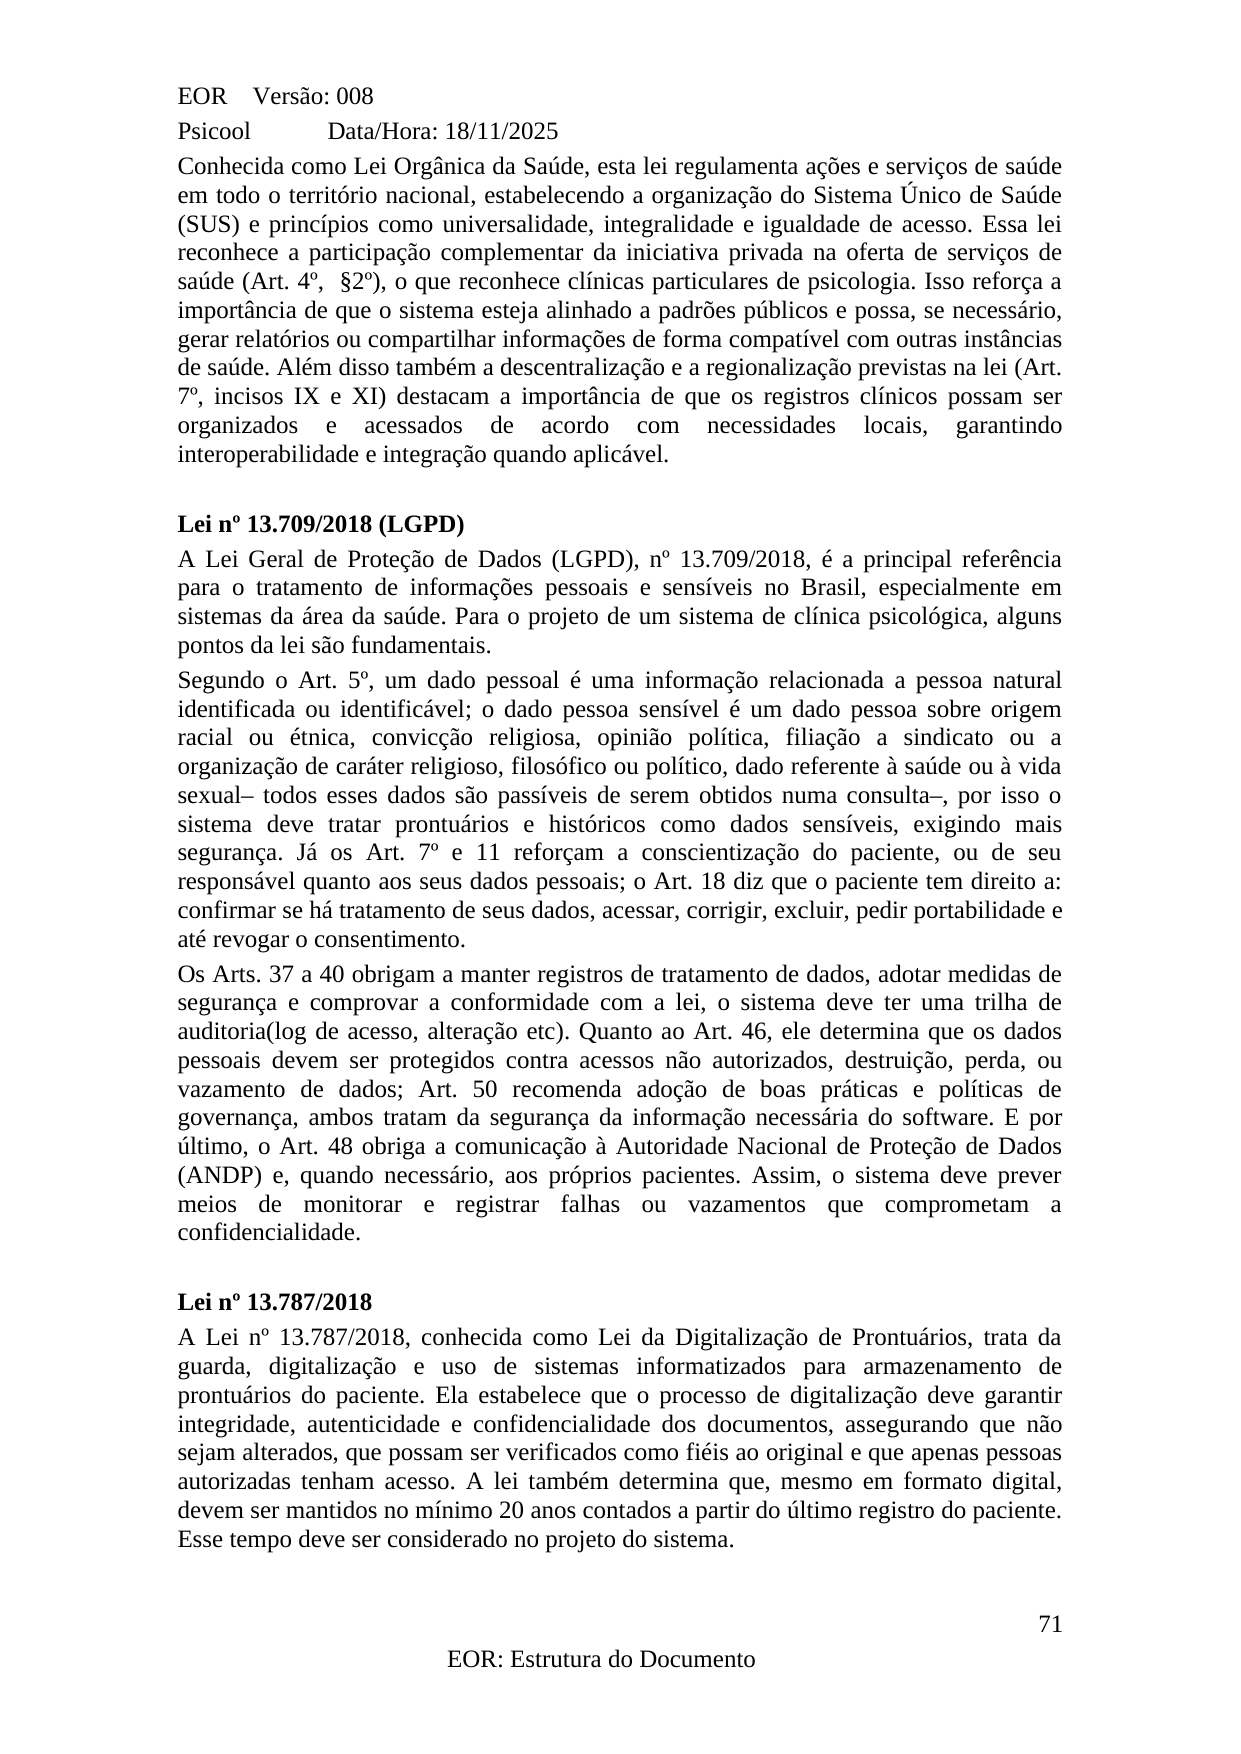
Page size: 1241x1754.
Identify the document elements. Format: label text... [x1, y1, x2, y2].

text Segundo o Art. 5º, um dado pessoal é uma informação relacionada a pessoa natural identificada ou identificável; o dado pessoa sensível é um dado pessoa sobre origem racial ou étnica, convicção religiosa, opinião política, filiação a sindicato ou a organização de caráter religioso, filosófico ou político, dado referente à saúde ou à vida sexual– todos esses dados são passíveis de serem obtidos numa consulta–, por isso o sistema deve tratar prontuários e históricos como dados sensíveis, exigindo mais segurança. Já os Art. 7º e 11 reforçam a conscientização do paciente, ou de seu responsável quanto aos seus dados pessoais; o Art. 18 diz que o paciente tem direito a: confirmar se há tratamento de seus dados, acessar, corrigir, excluir, pedir portabilidade e até revogar o consentimento. [177, 665, 1063, 952]
text Lei nº 13.787/2018 [177, 1287, 1063, 1316]
text Conhecida como Lei Orgânica da Saúde, esta lei regulamenta ações e serviços de saúde em todo o território nacional, estabelecendo a organização do Sistema Único de Saúde (SUS) e princípios como universalidade, integralidade e igualdade de acesso. Essa lei reconhece a participação complementar da iniciativa privada na oferta de serviços de saúde (Art. 4º, §2º), o que reconhece clínicas particulares de psicologia. Isso reforça a importância de que o sistema esteja alinhado a padrões públicos e possa, se necessário, gerar relatórios ou compartilhar informações de forma compatível com outras instâncias de saúde. Além disso também a descentralização e a regionalização previstas na lei (Art. 7º, incisos IX e XI) destacam a importância de que os registros clínicos possam ser organizados e acessados de acordo com necessidades locais, garantindo interoperabilidade e integração quando aplicável. [177, 151, 1063, 467]
text Lei nº 13.709/2018 (LGPD) [177, 509, 1063, 537]
text A Lei Geral de Proteção de Dados (LGPD), nº 13.709/2018, é a principal referência para o tratamento de informações pessoais e sensíveis no Brasil, especialmente em sistemas da área da saúde. Para o projeto de um sistema de clínica psicológica, alguns pontos da lei são fundamentais. [177, 544, 1063, 659]
text Os Arts. 37 a 40 obrigam a manter registros de tratamento de dados, adotar medidas de segurança e comprovar a conformidade com a lei, o sistema deve ter uma trilha de auditoria(log de acesso, alteração etc). Quanto ao Art. 46, ele determina que os dados pessoais devem ser protegidos contra acessos não autorizados, destruição, perda, ou vazamento de dados; Art. 50 recomenda adoção de boas práticas e políticas de governança, ambos tratam da segurança da informação necessária do software. E por último, o Art. 48 obriga a comunicação à Autoridade Nacional de Proteção de Dados (ANDP) e, quando necessário, aos próprios pacientes. Assim, o sistema deve prever meios de monitorar e registrar falhas ou vazamentos que comprometam a confidencialidade. [177, 959, 1063, 1246]
text A Lei nº 13.787/2018, conhecida como Lei da Digitalização de Prontuários, trata da guarda, digitalização e uso de sistemas informatizados para armazenamento de prontuários do paciente. Ela estabelece que o processo de digitalização deve garantir integridade, autenticidade e confidencialidade dos documentos, assegurando que não sejam alterados, que possam ser verificados como fiéis ao original e que apenas pessoas autorizadas tenham acesso. A lei também determina que, mesmo em formato digital, devem ser mantidos no mínimo 20 anos contados a partir do último registro do paciente. Esse tempo deve ser considerado no projeto do sistema. [177, 1322, 1063, 1552]
